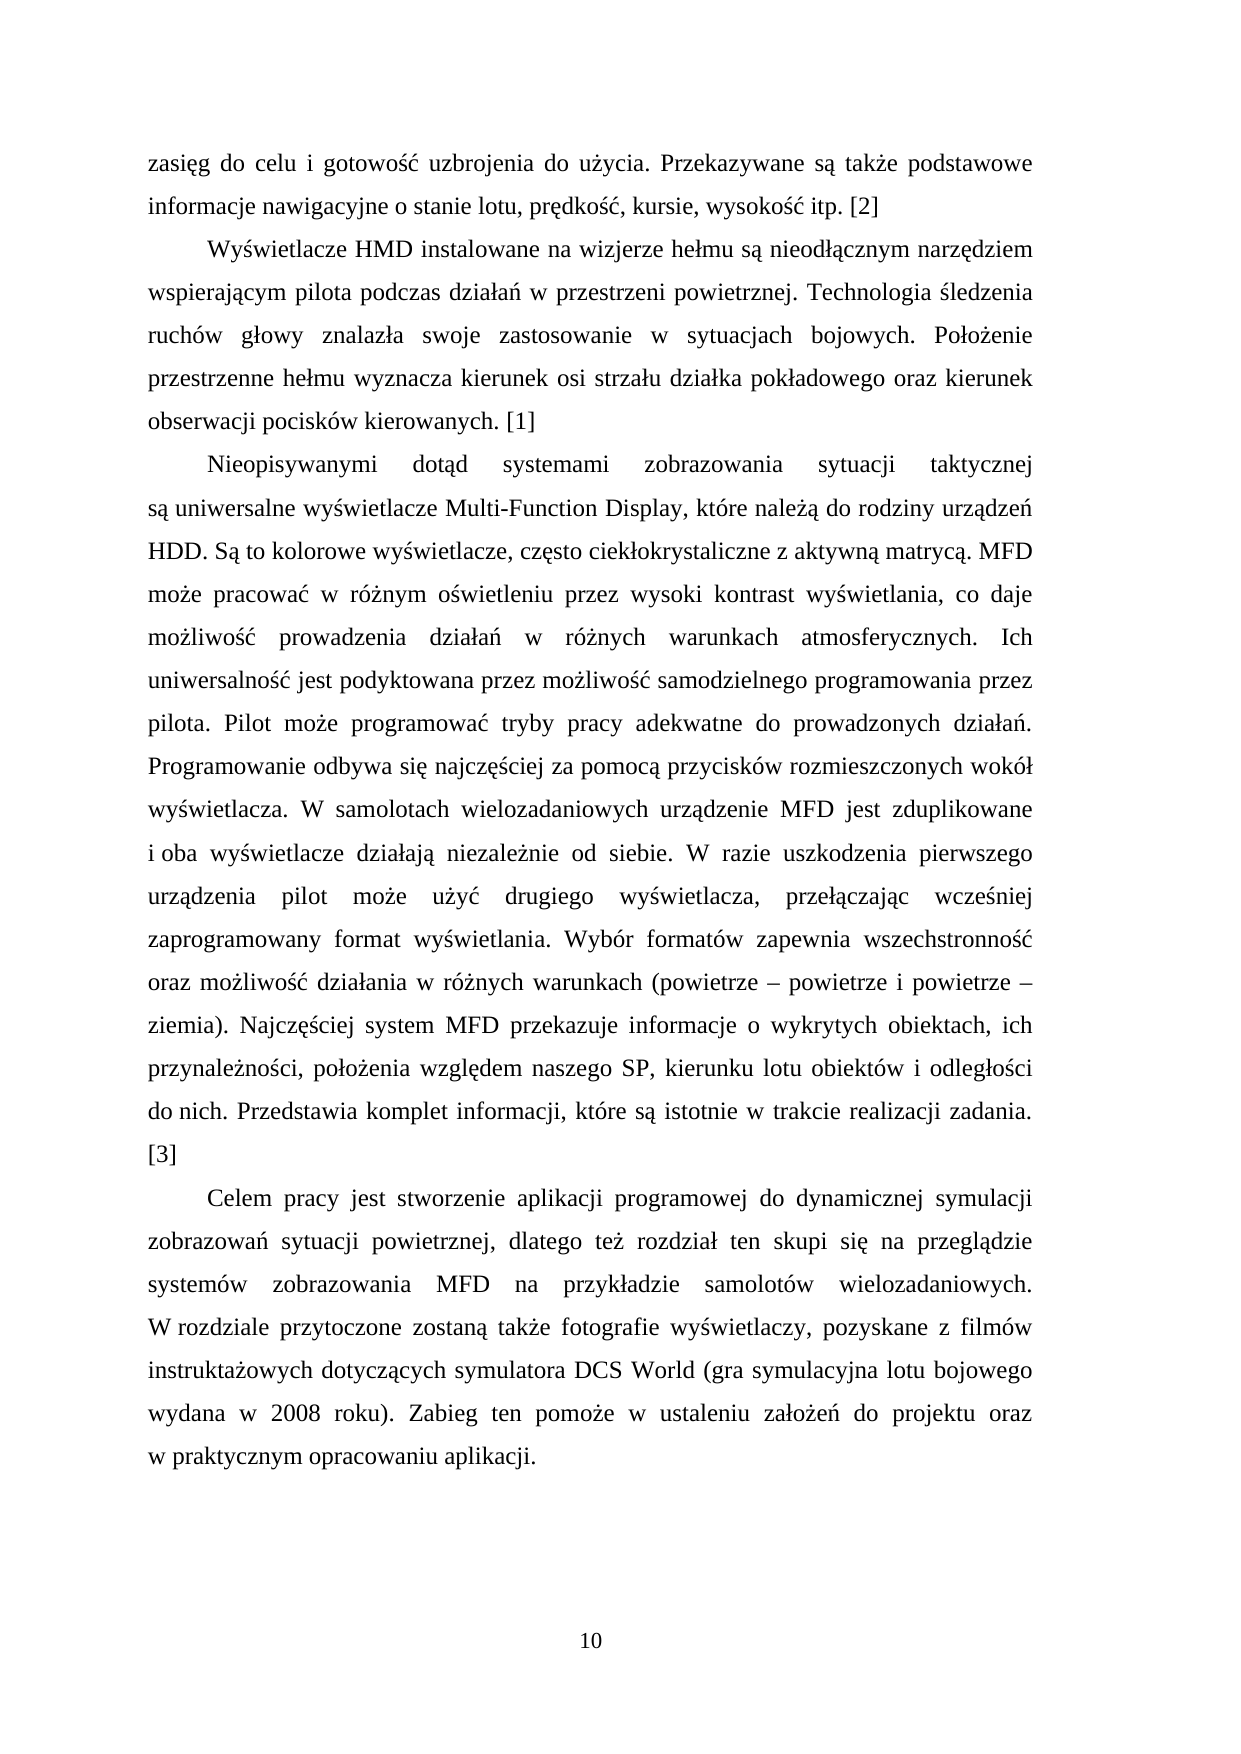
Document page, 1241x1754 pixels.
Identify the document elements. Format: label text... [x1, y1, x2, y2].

text Wyświetlacze HMD instalowane na wizjerze hełmu są nieodłącznym narzędziem wspierającym pilota podczas działań w przestrzeni powietrznej. Technologia śledzenia ruchów głowy znalazła swoje zastosowanie w sytuacjach bojowych. Położenie przestrzenne hełmu wyznacza kierunek osi strzału działka pokładowego oraz kierunek obserwacji pocisków kierowanych. [1] [148, 234, 1033, 435]
text Nieopisywanymi dotąd systemami zobrazowania sytuacji taktycznej są uniwersalne wyświetlacze Multi-Function Display, które należą do rodziny urządzeń HDD. Są to kolorowe wyświetlacze, często ciekłokrystaliczne z aktywną matrycą. MFD może pracować w różnym oświetleniu przez wysoki kontrast wyświetlania, co daje możliwość prowadzenia działań w różnych warunkach atmosferycznych. Ich uniwersalność jest podyktowana przez możliwość samodzielnego programowania przez pilota. Pilot może programować tryby pracy adekwatne do prowadzonych działań. Programowanie odbywa się najczęściej za pomocą przycisków rozmieszczonych wokół wyświetlacza. W samolotach wielozadaniowych urządzenie MFD jest zduplikowane i oba wyświetlacze działają niezależnie od siebie. W razie uszkodzenia pierwszego urządzenia pilot może użyć drugiego wyświetlacza, przełączając wcześniej zaprogramowany format wyświetlania. Wybór formatów zapewnia wszechstronność oraz możliwość działania w różnych warunkach (powietrze – powietrze i powietrze – ziemia). Najczęściej system MFD przekazuje informacje o wykrytych obiektach, ich przynależności, położenia względem naszego SP, kierunku lotu obiektów i odległości do nich. Przedstawia komplet informacji, które są istotnie w trakcie realizacji zadania. [3] [148, 449, 1033, 1168]
text Celem pracy jest stworzenie aplikacji programowej do dynamicznej symulacji zobrazowań sytuacji powietrznej, dlatego też rozdział ten skupi się na przeglądzie systemów zobrazowania MFD na przykładzie samolotów wielozadaniowych. W rozdziale przytoczone zostaną także fotografie wyświetlaczy, pozyskane z filmów instruktażowych dotyczących symulatora DCS World (gra symulacyjna lotu bojowego wydana w 2008 roku). Zabieg ten pomoże w ustaleniu założeń do projektu oraz w praktycznym opracowaniu aplikacji. [148, 1183, 1033, 1470]
